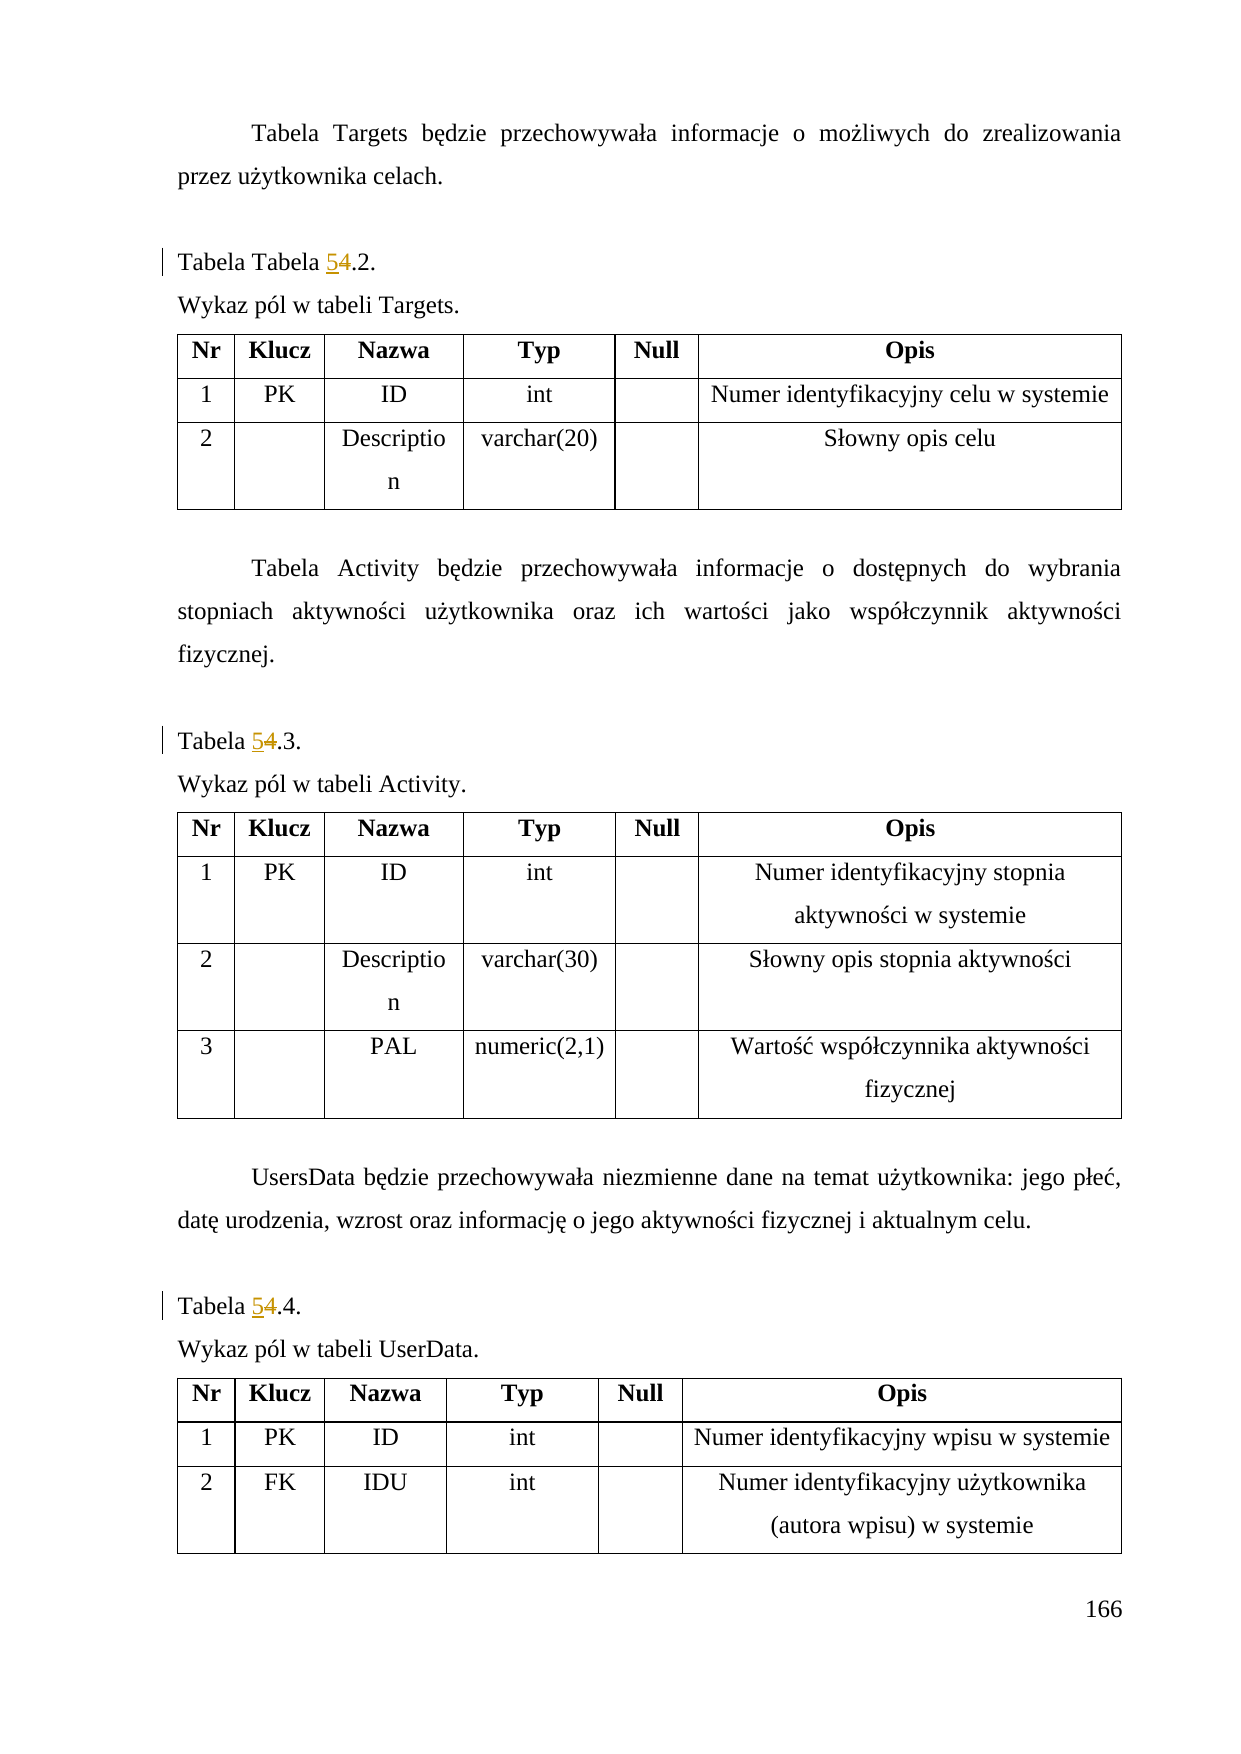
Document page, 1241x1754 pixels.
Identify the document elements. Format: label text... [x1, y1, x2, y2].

table_header Nr [178, 813, 234, 856]
table_cell PAL [325, 1031, 463, 1118]
table_cell Wartość współczynnika aktywności fizycznej [699, 1031, 1121, 1118]
table_header Nazwa [325, 1379, 446, 1421]
text Wykaz pól w tabeli UserData. [177, 1334, 1122, 1363]
table_cell [616, 379, 698, 422]
table_cell 2 [178, 423, 234, 509]
table_cell 3 [178, 1031, 234, 1118]
table_cell [616, 857, 698, 943]
table_cell PK [236, 1423, 324, 1466]
table_cell [235, 1031, 324, 1118]
table_cell ID [325, 1423, 446, 1466]
table_cell int [447, 1467, 598, 1553]
table_cell Słowny opis stopnia aktywności [699, 944, 1121, 1030]
table_header Opis [699, 335, 1121, 378]
table_header Typ [464, 813, 615, 856]
table_header Opis [699, 813, 1121, 856]
table_cell Numer identyfikacyjny celu w systemie [699, 379, 1121, 422]
table_header Nazwa [325, 335, 463, 378]
table_header Klucz [235, 335, 324, 378]
table_cell FK [236, 1467, 324, 1553]
table_cell PK [235, 857, 324, 943]
table_cell [616, 423, 698, 509]
table_cell Numer identyfikacyjny użytkownika (autora wpisu) w systemie [683, 1467, 1121, 1553]
table_cell varchar(30) [464, 944, 615, 1030]
text Wykaz pól w tabeli Targets. [177, 291, 1122, 319]
table_cell int [464, 379, 614, 422]
table_cell Słowny opis celu [699, 423, 1121, 509]
table_cell Numer identyfikacyjny wpisu w systemie [683, 1423, 1121, 1466]
table_cell 1 [178, 379, 234, 422]
table_cell int [464, 857, 615, 943]
table_cell [235, 944, 324, 1030]
text Tabela .4. [177, 1291, 1122, 1320]
table_header Null [599, 1379, 682, 1421]
text Wykaz pól w tabeli Activity. [177, 769, 1122, 798]
table_header Klucz [236, 1379, 324, 1421]
text Tabela Targets będzie przechowywała informacje o możliwych do zrealizowania przez użytkownika celach. [177, 118, 1122, 190]
table_cell PK [235, 379, 324, 422]
table_cell [599, 1467, 682, 1553]
table_cell varchar(20) [464, 423, 614, 509]
table_cell ID [325, 857, 463, 943]
table_cell [616, 944, 698, 1030]
table_header Klucz [235, 813, 324, 856]
table_cell IDU [325, 1467, 446, 1553]
table_header Nazwa [325, 813, 463, 856]
table_cell [235, 423, 324, 509]
table_header Typ [464, 335, 614, 378]
table_cell [599, 1423, 682, 1466]
table_header Opis [683, 1379, 1121, 1421]
table_cell Description [325, 423, 463, 509]
table_header Nr [178, 1379, 234, 1421]
table_cell [616, 1031, 698, 1118]
table_cell ID [325, 379, 463, 422]
table_header Null [616, 813, 698, 856]
table_cell 2 [178, 944, 234, 1030]
table_header Null [616, 335, 698, 378]
table_cell int [447, 1423, 598, 1466]
table_cell Numer identyfikacyjny stopnia aktywności w systemie [699, 857, 1121, 943]
table_header Nr [178, 335, 234, 378]
text Tabela .3. [177, 726, 1122, 754]
text Tabela Activity będzie przechowywała informacje o dostępnych do wybrania stopniach aktywności użytkownika oraz ich wartości jako współczynnik aktywności fizycznej. [177, 553, 1122, 668]
table_cell 1 [178, 857, 234, 943]
table_cell numeric(2,1) [464, 1031, 615, 1118]
table_cell 2 [178, 1467, 234, 1553]
table_header Typ [447, 1379, 598, 1421]
table_cell 1 [178, 1423, 234, 1466]
table_cell Description [325, 944, 463, 1030]
text UsersData będzie przechowywała niezmienne dane na temat użytkownika: jego płeć, datę urodzenia, wzrost oraz informację o jego aktywności fizycznej i aktualnym celu. [177, 1162, 1122, 1234]
text Tabela Tabela .2. [177, 247, 1122, 276]
